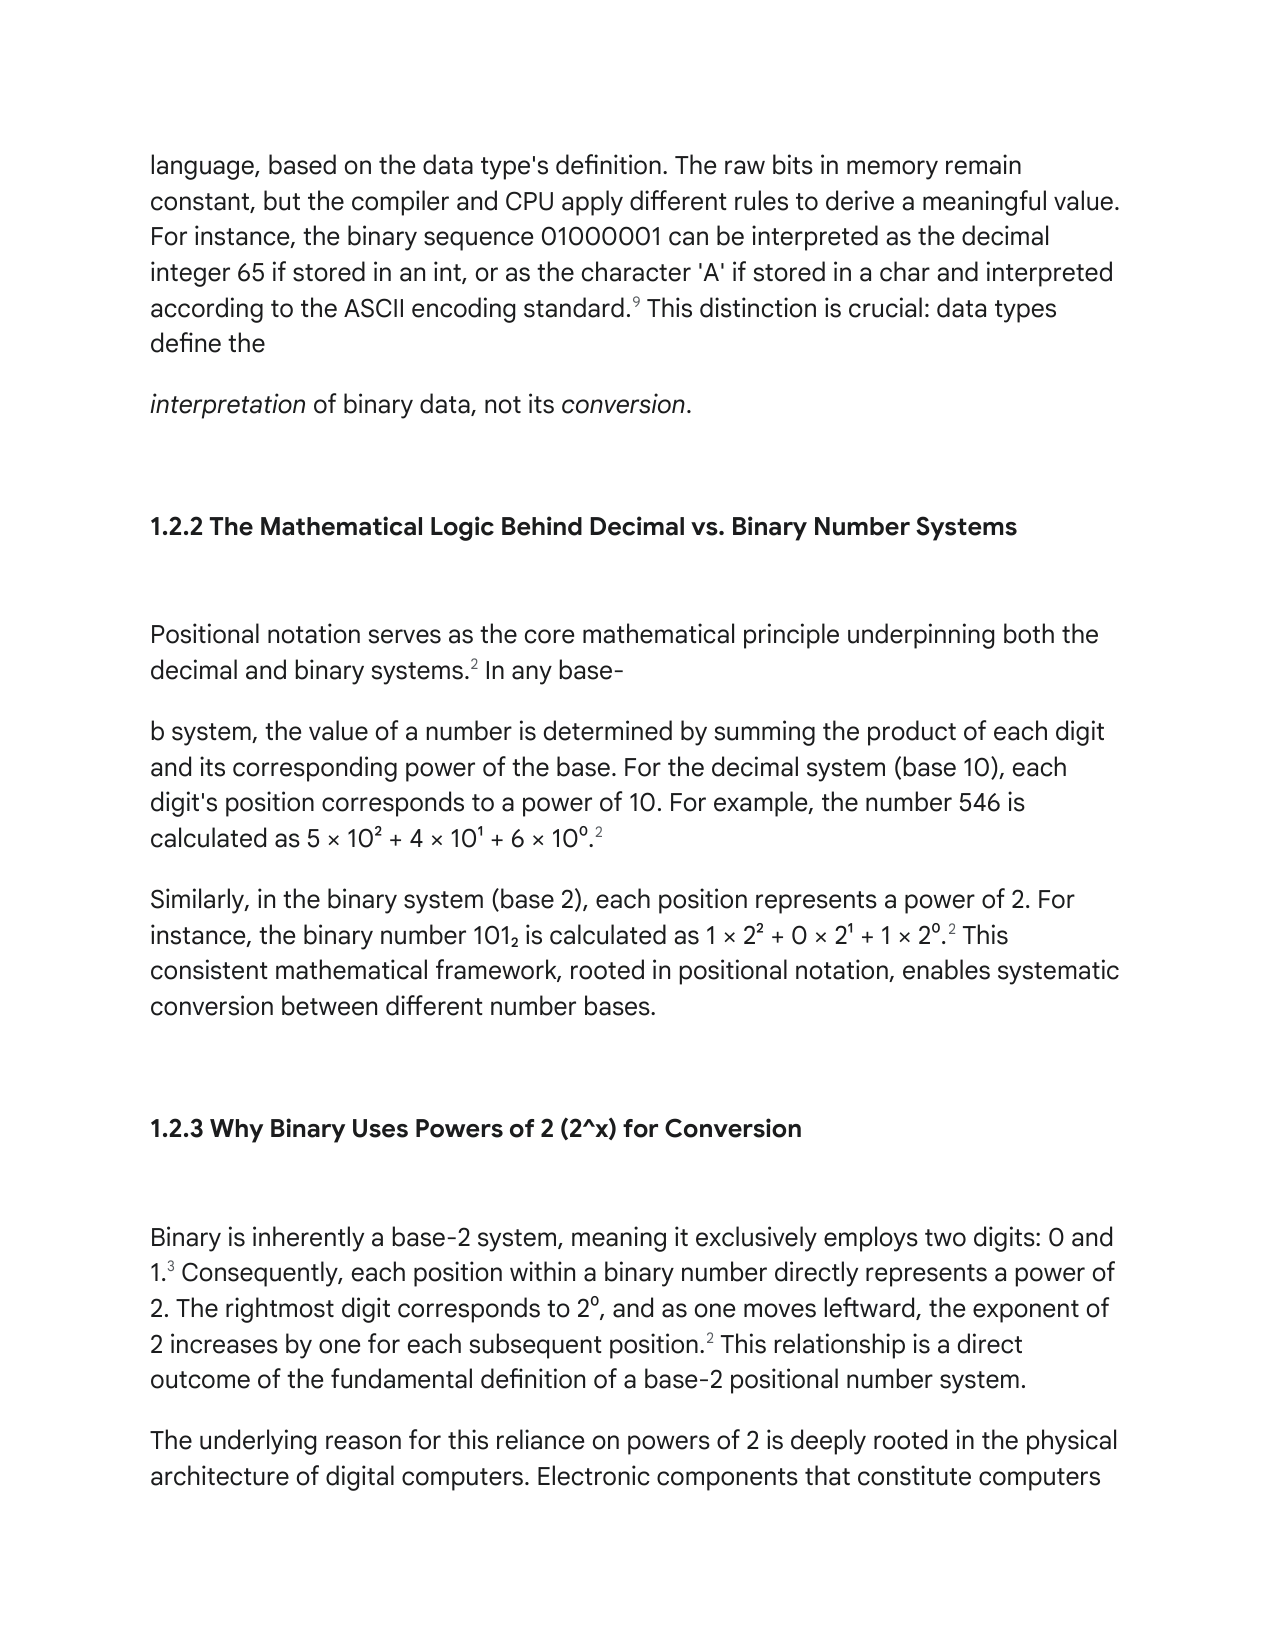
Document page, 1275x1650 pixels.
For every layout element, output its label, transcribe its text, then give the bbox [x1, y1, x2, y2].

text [150, 150, 1125, 360]
text Binary is inherently a base-2 system, meaning it exclusively employs two digits: 0 and 1.3 Consequently, each position within a binary number directly represents a power of 2. The rightmost digit corresponds to 2⁰, and as one moves leftward, the exponent of 2 increases by one for each subsequent position.2 This relationship is a direct outcome of the fundamental definition of a base-2 positional number system. [150, 1222, 1125, 1396]
text interpretation of binary data, not its conversion. [150, 389, 1125, 421]
text Positional notation serves as the core mathematical principle underpinning both the decimal and binary systems.2 In any base- [150, 620, 1125, 687]
subtitle 1.2.2 The Mathematical Logic Behind Decimal vs. Binary Number Systems [150, 511, 1125, 542]
subtitle 1.2.3 Why Binary Uses Powers of 2 (2^x) for Conversion [150, 1113, 1125, 1144]
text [150, 1425, 1125, 1492]
text b system, the value of a number is determined by summing the product of each digit and its corresponding power of the base. For the decimal system (base 10), each digit's position corresponds to a power of 10. For example, the number 546 is calculated as 5 × 10² + 4 × 10¹ + 6 × 10⁰.2 [150, 716, 1125, 855]
text Similarly, in the binary system (base 2), each position represents a power of 2. For instance, the binary number 101₂ is calculated as 1 × 2² + 0 × 2¹ + 1 × 2⁰.2 This consistent mathematical framework, rooted in positional notation, enables systematic conversion between different number bases. [150, 884, 1125, 1023]
